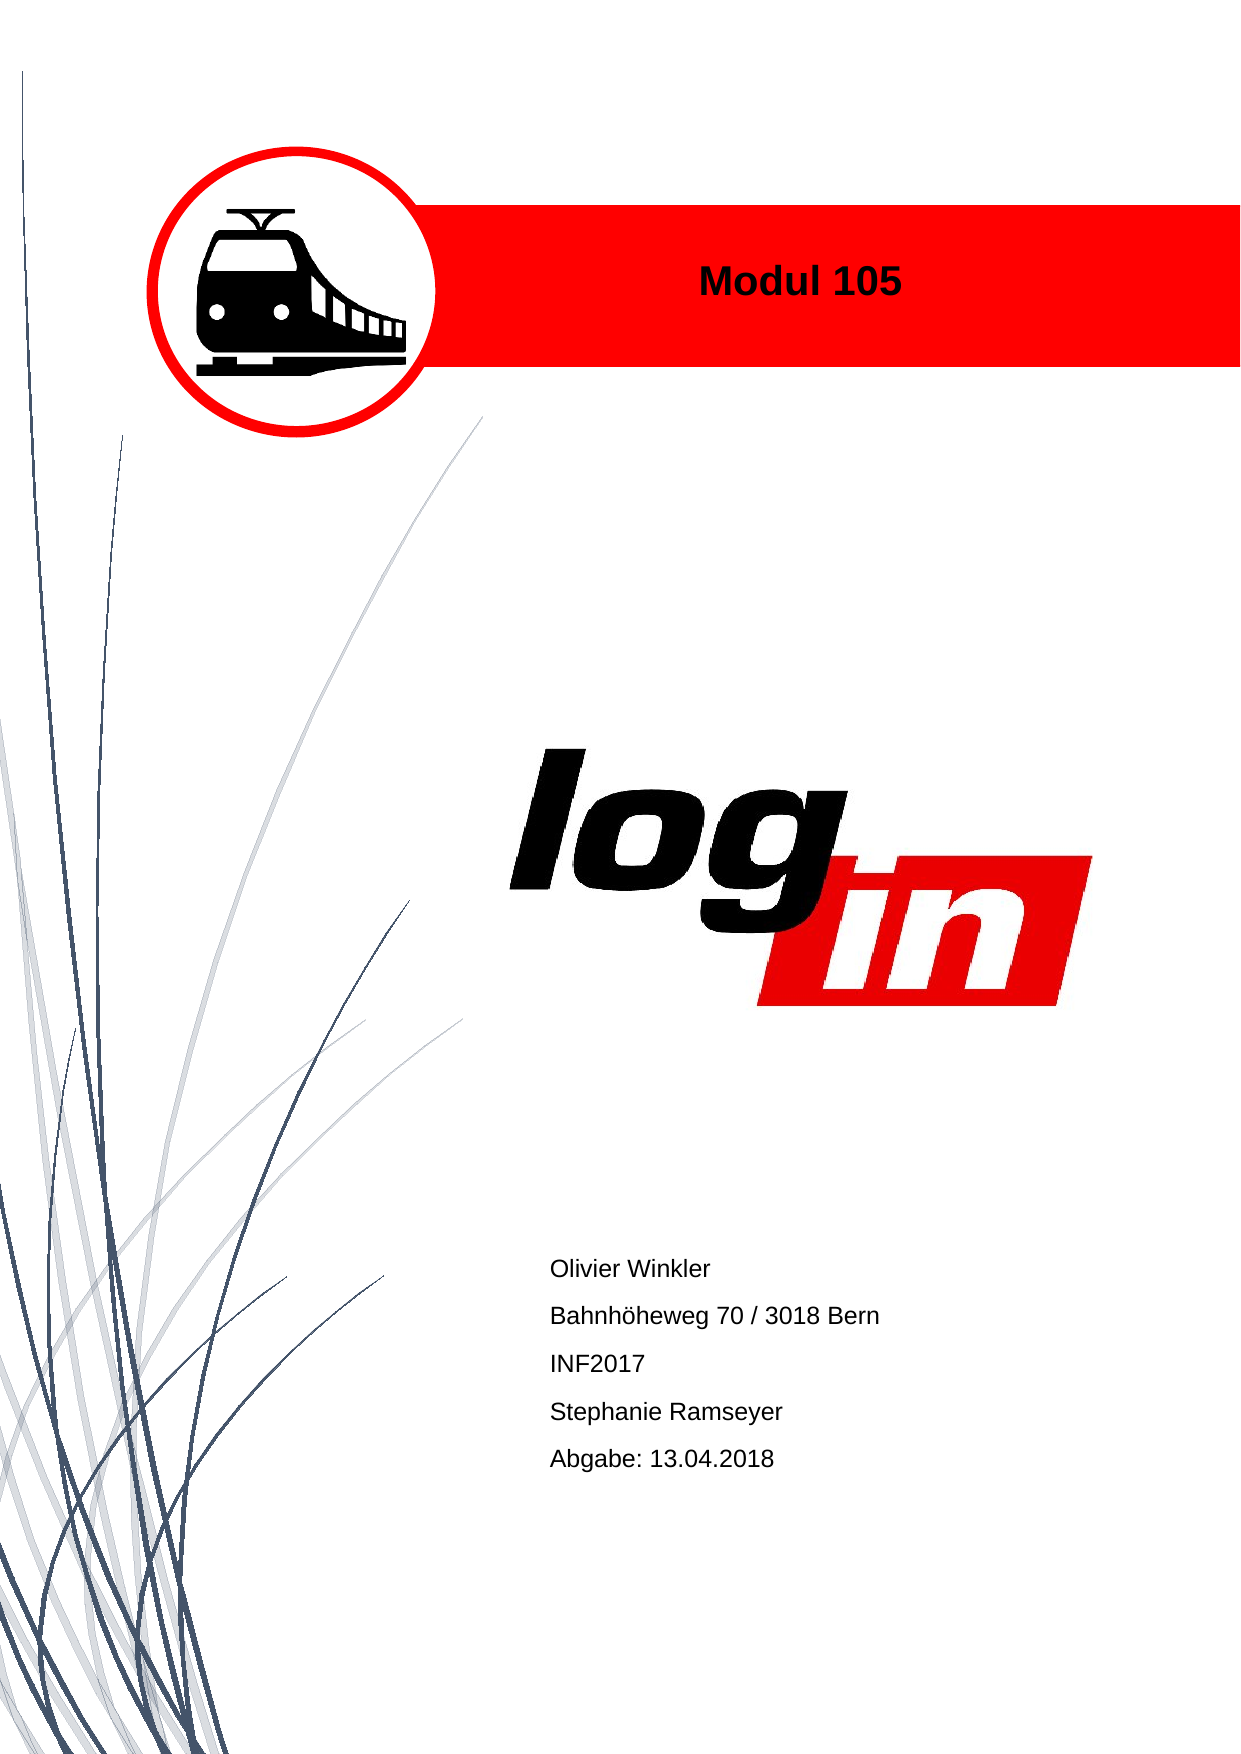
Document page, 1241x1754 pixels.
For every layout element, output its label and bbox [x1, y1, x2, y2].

picture [509, 642, 1093, 1112]
picture [192, 205, 410, 379]
